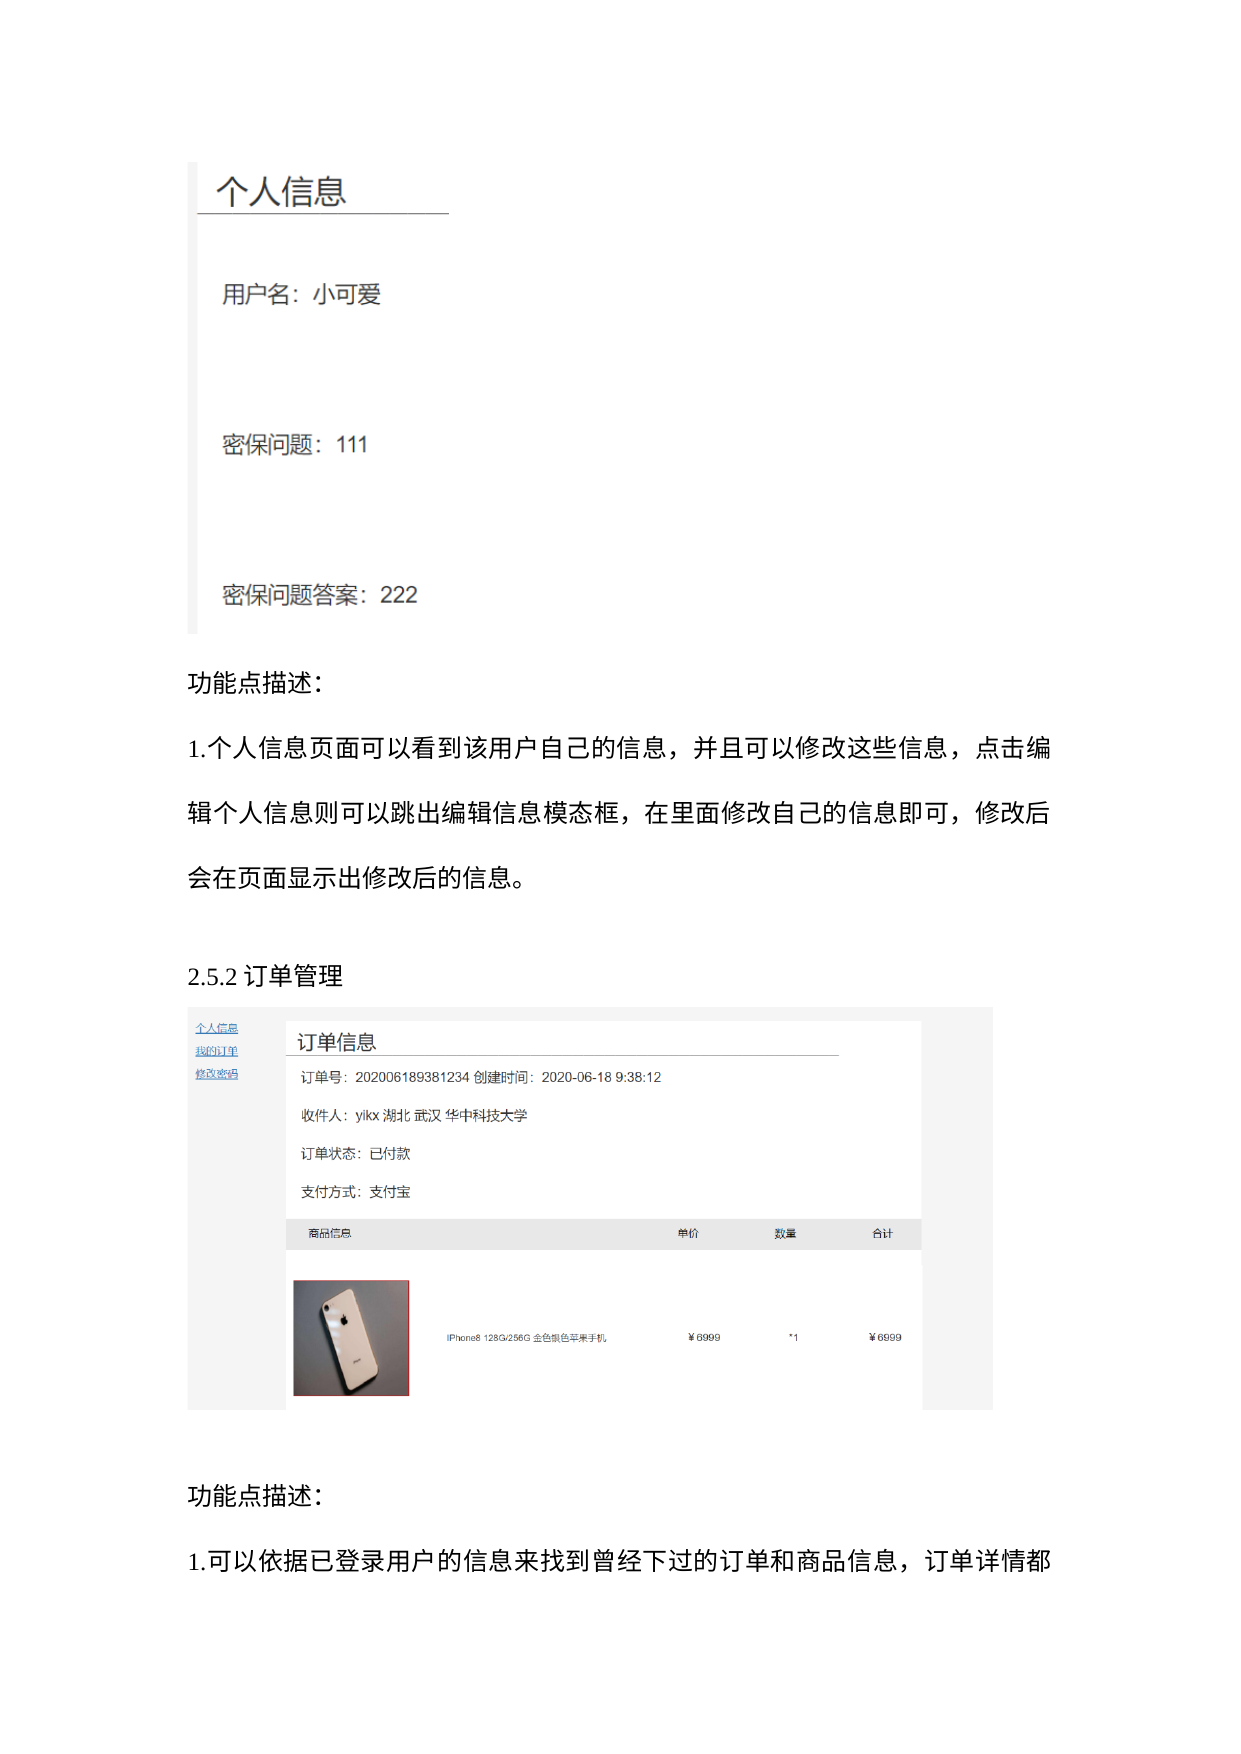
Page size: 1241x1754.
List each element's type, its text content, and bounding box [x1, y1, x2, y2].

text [187, 1527, 1053, 1592]
text 1.个人信息页面可以看到该用户自己的信息，并且可以修改这些信息，点击编辑个人信息则可以跳出编辑信息模态框，在里面修改自己的信息即可，修改后会在页面显示出修改后的信息。 [187, 714, 1053, 909]
text 功能点描述： [187, 1462, 1053, 1527]
text 功能点描述： [187, 649, 1053, 714]
picture [187, 1007, 993, 1410]
picture [187, 162, 449, 634]
text 2.5.2 订单管理 [187, 942, 1053, 1007]
